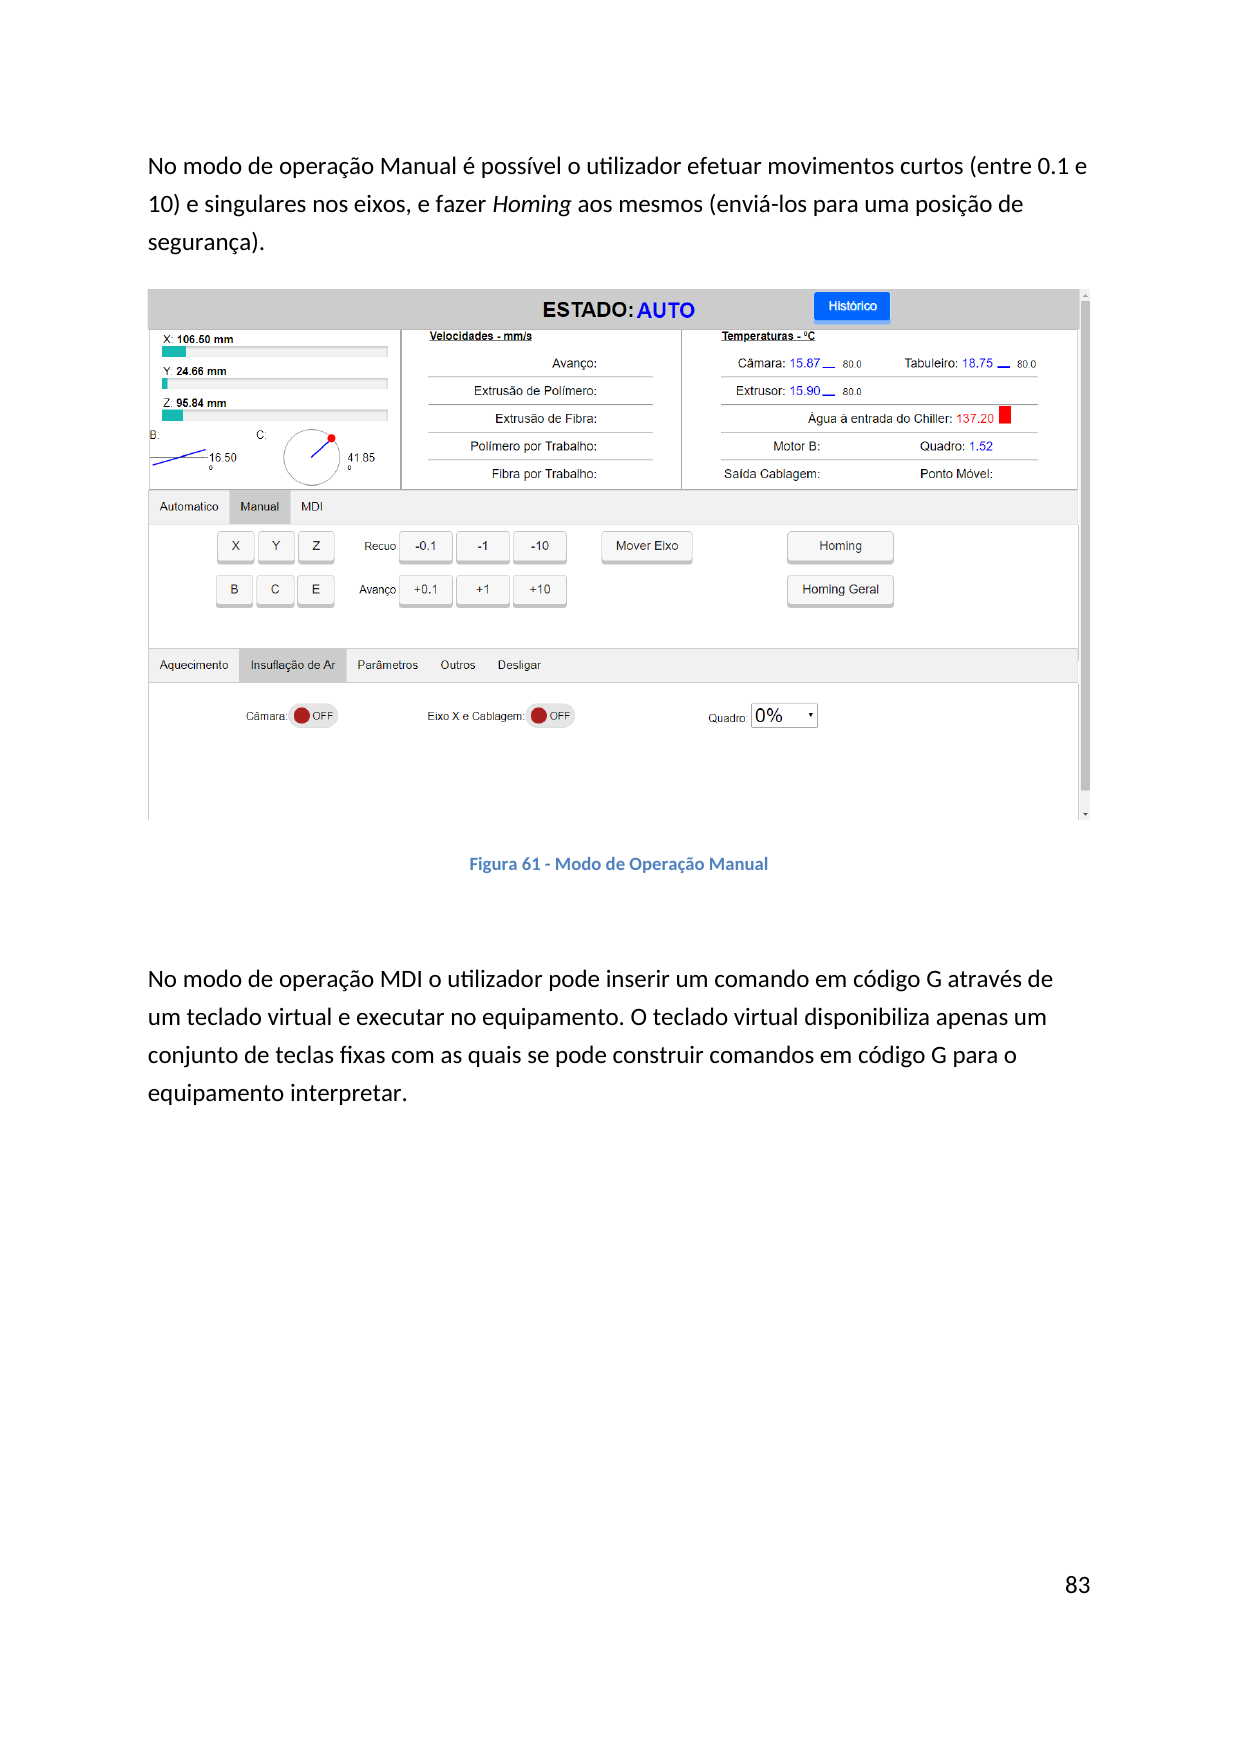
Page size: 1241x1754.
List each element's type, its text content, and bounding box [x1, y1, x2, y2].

text Figura - Modo de Operação Manual [148, 852, 1090, 875]
text No modo de operação Manual é possível o utilizador efetuar movimentos curtos (entre 0.1 e 10) e singulares nos eixos, e fazer Homing aos mesmos (enviá-los para uma posição de segurança). [148, 150, 1090, 257]
picture [147, 289, 1091, 820]
text No modo de operação MDI o utilizador pode inserir um comando em código G através de um teclado virtual e executar no equipamento. O teclado virtual disponibiliza apenas um conjunto de teclas fixas com as quais se pode construir comandos em código G para o equipamento interpretar. [148, 963, 1090, 1108]
